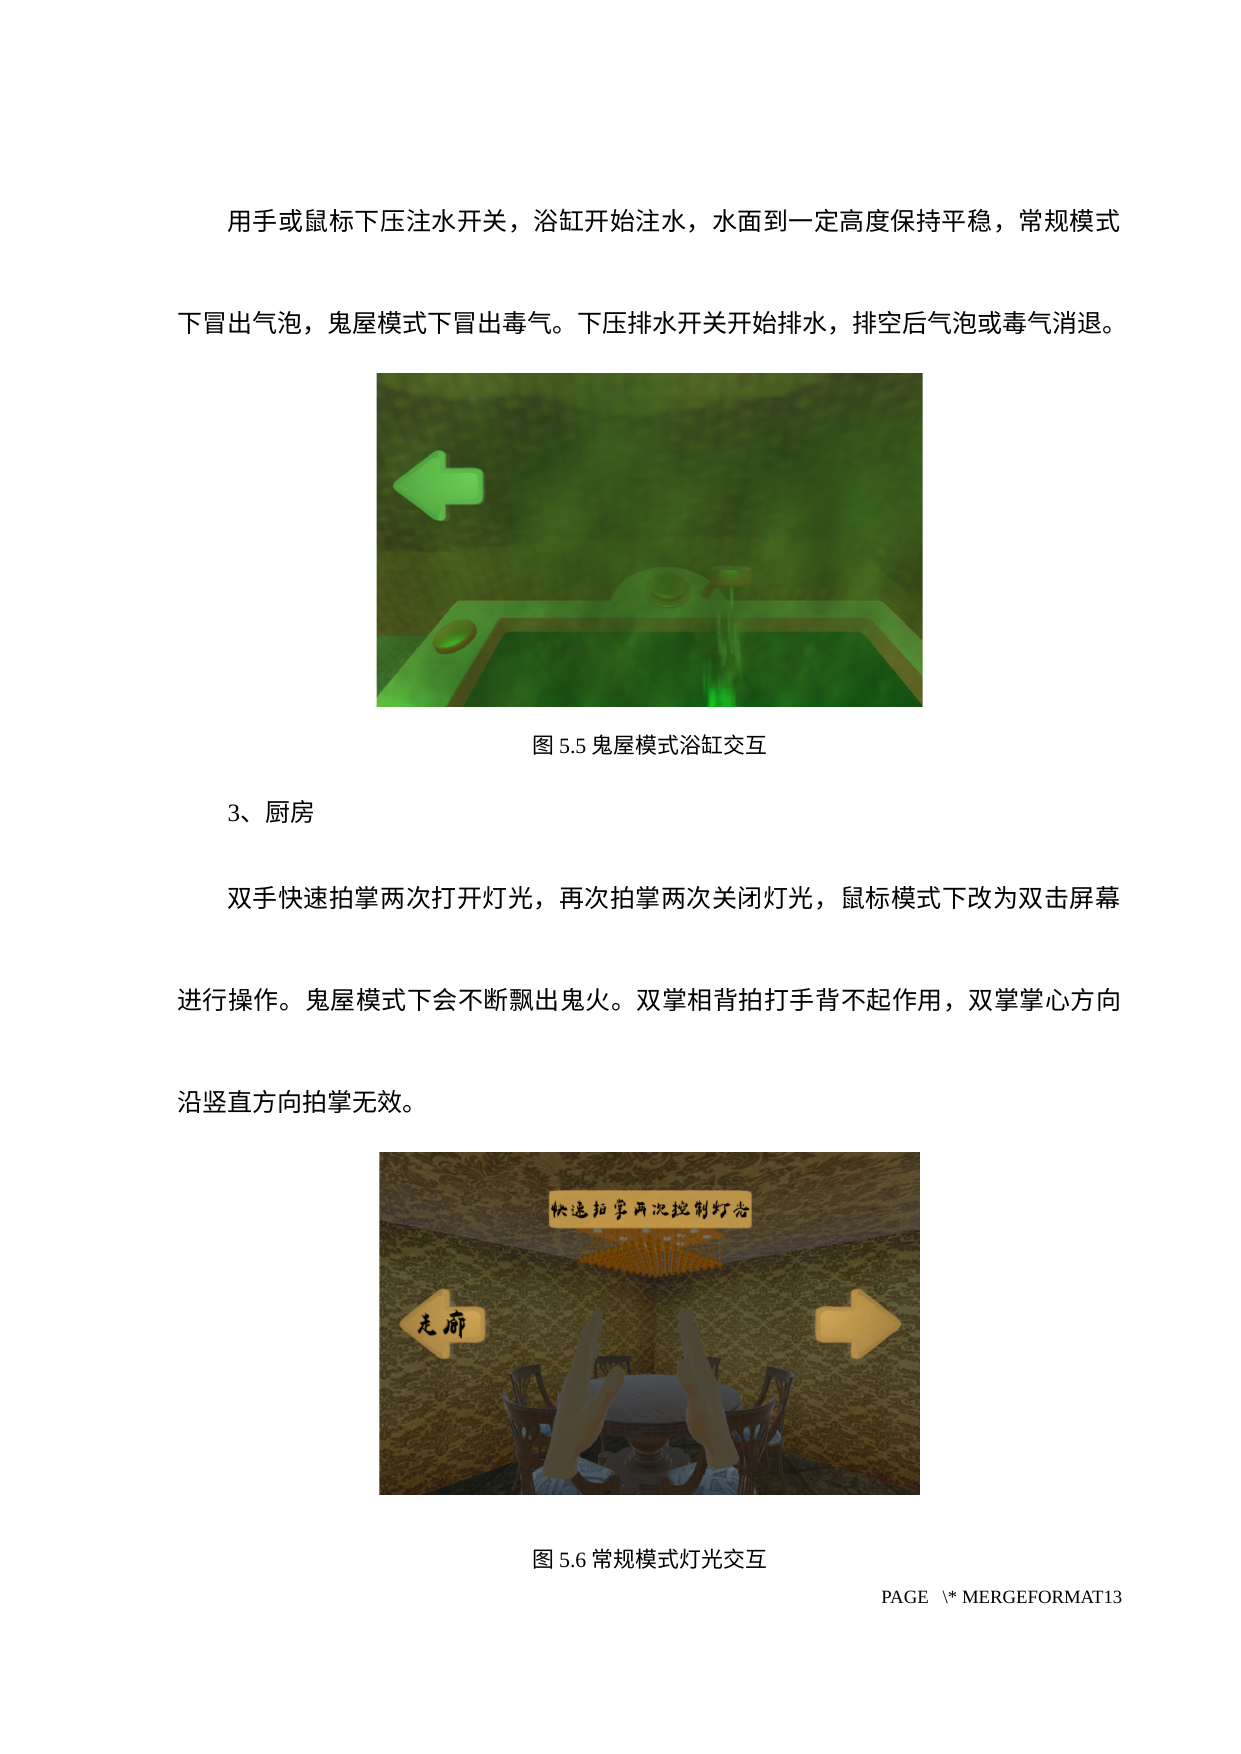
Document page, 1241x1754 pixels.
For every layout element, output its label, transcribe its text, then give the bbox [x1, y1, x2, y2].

picture [376, 373, 923, 707]
text 图5.5 鬼屋模式浴缸交互 [177, 727, 1122, 761]
list 厨房 [177, 777, 1122, 845]
text 图5.6 常规模式灯光交互 [177, 1541, 1122, 1575]
text 用手或鼠标下压注水开关，浴缸开始注水，水面到一定高度保持平稳，常规模式下冒出气泡，鬼屋模式下冒出毒气。下压排水开关开始排水，排空后气泡或毒气消退。 [177, 185, 1122, 355]
text 双手快速拍掌两次打开灯光，再次拍掌两次关闭灯光，鼠标模式下改为双击屏幕进行操作。鬼屋模式下会不断飘出鬼火。双掌相背拍打手背不起作用，双掌掌心方向沿竖直方向拍掌无效。 [177, 863, 1122, 1135]
picture [379, 1152, 920, 1495]
